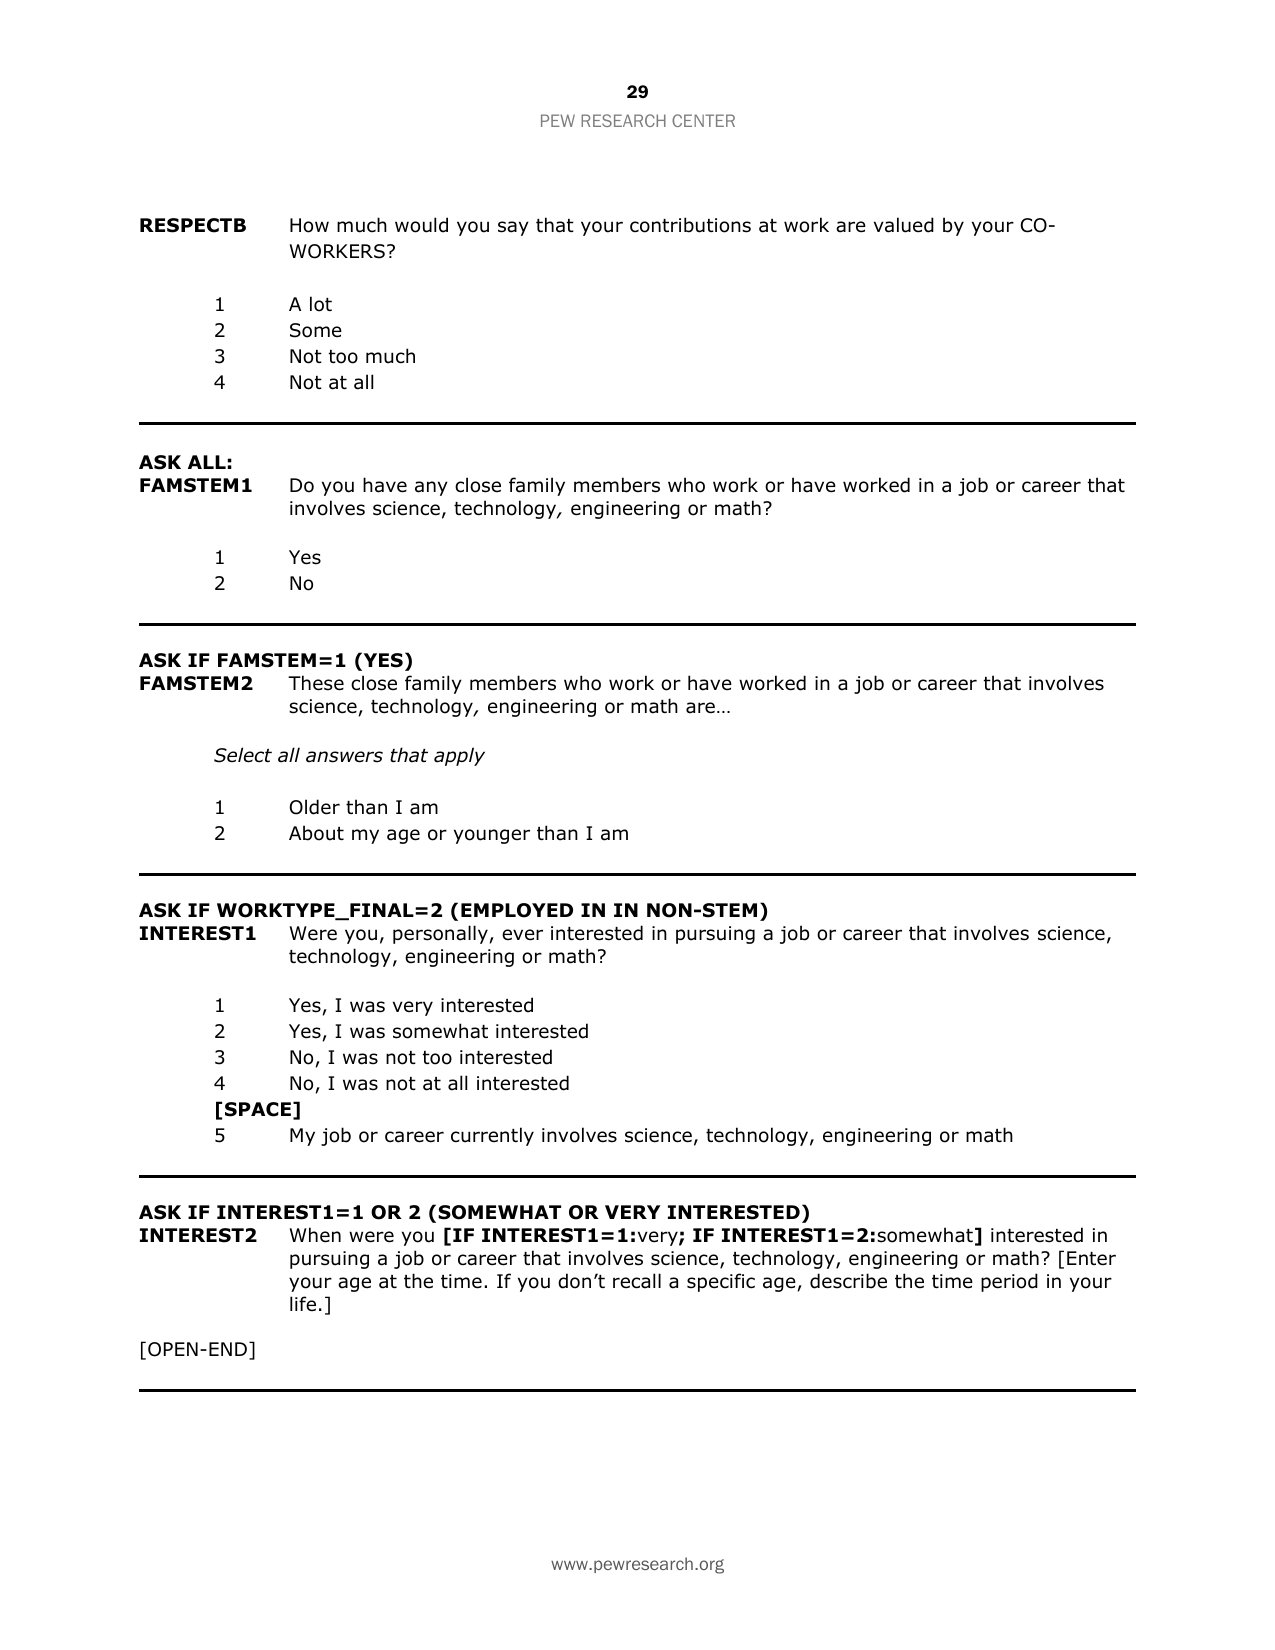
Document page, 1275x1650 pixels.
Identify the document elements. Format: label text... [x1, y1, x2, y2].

text ASK IF FAMSTEM=1 (YES) [139, 648, 1136, 671]
text FAMSTEM2 These close family members who work or have worked in a job or career that involves science, technology, engineering or math are… [139, 671, 1136, 717]
text [OPEN-END] [139, 1338, 1136, 1361]
text 1 Older than I am [139, 795, 1136, 818]
text 5 My job or career currently involves science, technology, engineering or math [139, 1124, 1136, 1147]
list Not at all [139, 371, 1136, 393]
list Yes [139, 545, 1136, 568]
text INTEREST2 When were you [IF INTEREST1=1:very; IF INTEREST1=2:somewhat] interested in pursuing a job or career that involves science, technology, engineering or math? [Enter your age at the time. If you don’t recall a specific age, describe the time period in your life.] [139, 1224, 1136, 1315]
text ASK IF INTEREST1=1 OR 2 (SOMEWHAT OR VERY INTERESTED) [139, 1201, 1136, 1224]
list No [139, 572, 1136, 594]
text 2 About my age or younger than I am [139, 822, 1136, 844]
list Not too much [139, 344, 1136, 367]
list No, I was not at all interested [139, 1072, 1136, 1094]
text INTEREST1 Were you, personally, ever interested in pursuing a job or career that involves science, technology, engineering or math? [139, 921, 1136, 967]
text ASK ALL: [139, 451, 1136, 474]
list Yes, I was somewhat interested [139, 1019, 1136, 1042]
text ASK IF WORKTYPE_FINAL=2 (EMPLOYED IN IN NON-STEM) [139, 898, 1136, 921]
text RESPECTB How much would you say that your contributions at work are valued by your CO-WORKERS? [139, 214, 1136, 263]
text Select all answers that apply [214, 743, 1136, 766]
list No, I was not too interested [139, 1045, 1136, 1068]
list Yes, I was very interested [139, 993, 1136, 1016]
list A lot [139, 292, 1136, 315]
list Some [139, 318, 1136, 341]
text [SPACE] [139, 1098, 1136, 1121]
text FAMSTEM1 Do you have any close family members who work or have worked in a job or career that involves science, technology, engineering or math? [139, 474, 1136, 519]
